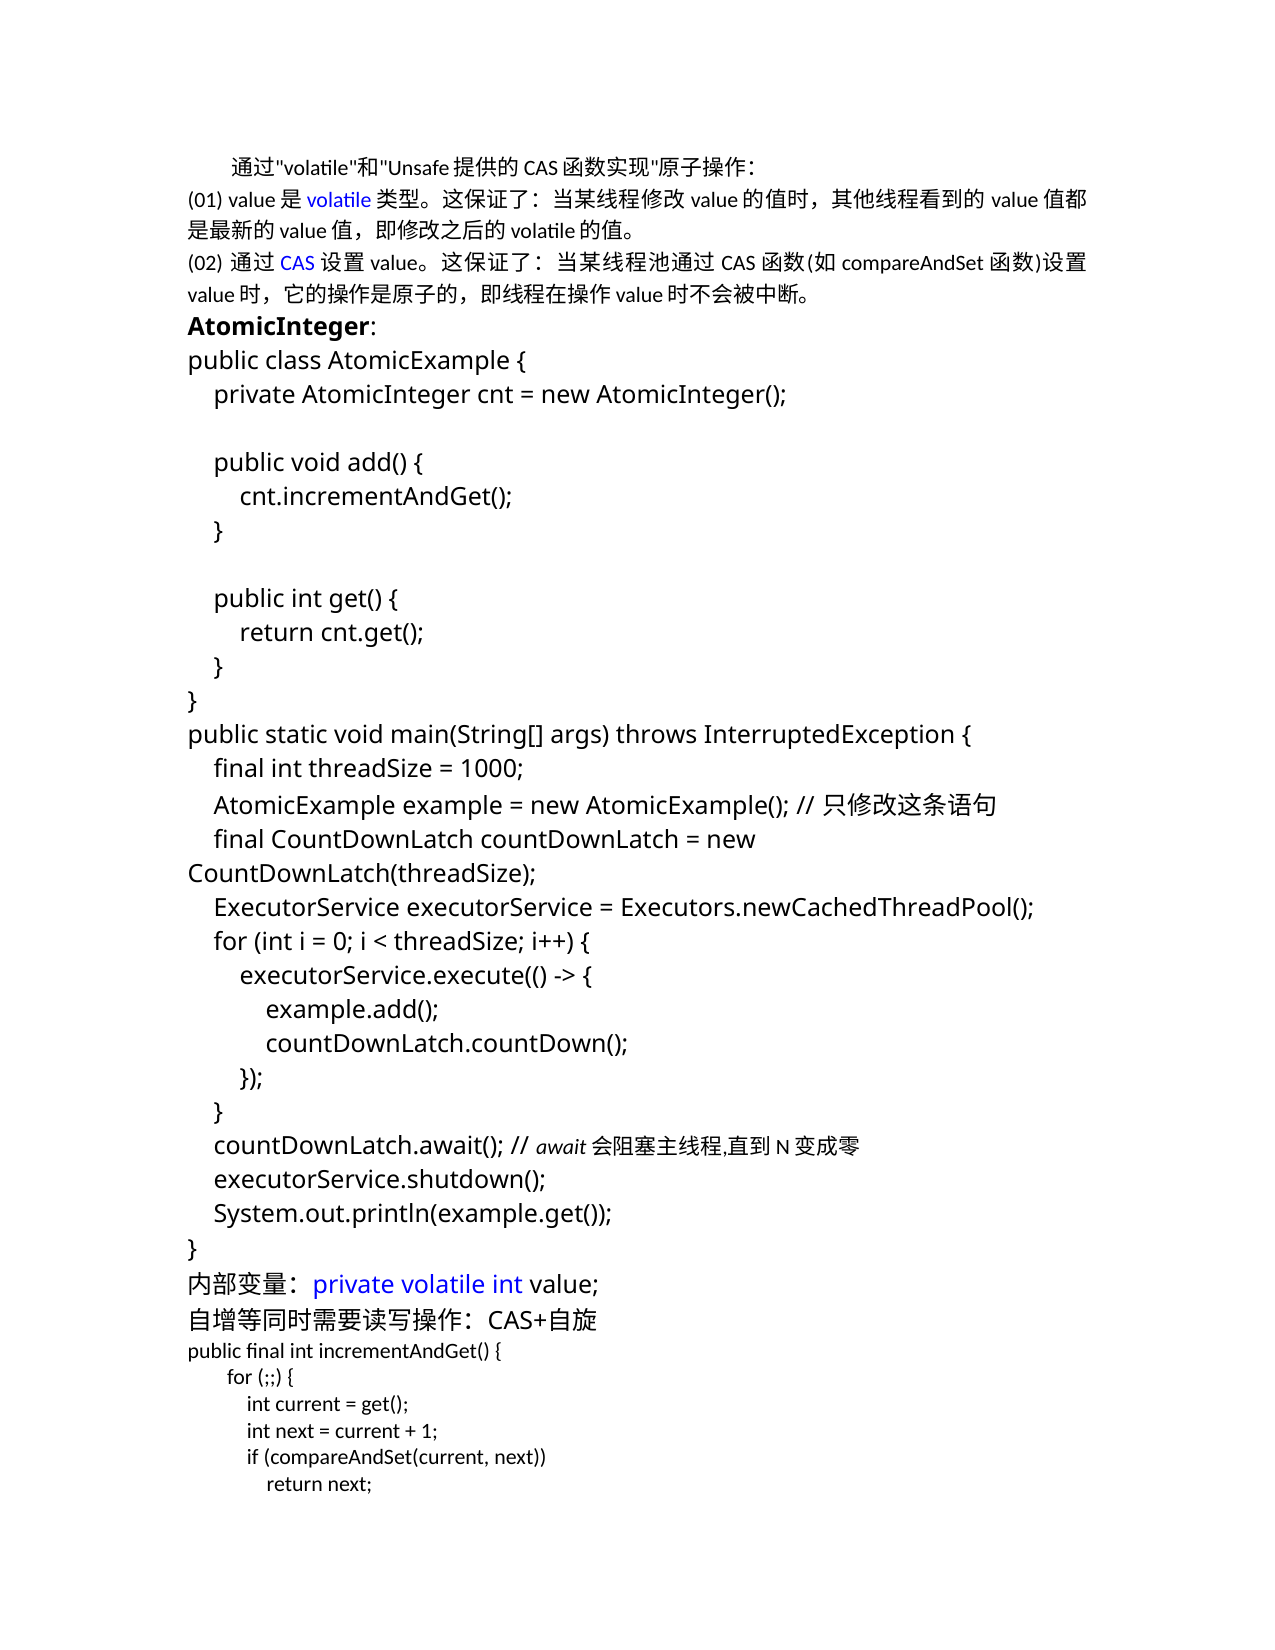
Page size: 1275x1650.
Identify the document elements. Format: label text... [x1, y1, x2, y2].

text } [187, 649, 1087, 683]
text } [187, 1094, 1087, 1128]
text int next = current + 1; [187, 1417, 1087, 1443]
text 通过"volatile"和"Unsafe提供的CAS函数实现"原子操作： (01) value是volatile类型。这保证了：当某线程修改value的值时，其他线程看到的value值都是最新的value值，即修改之后的volatile的值。 (02) 通过CAS设置value。这保证了：当某线程池通过CAS函数(如compareAndSet函数)设置value时，它的操作是原子的，即线程在操作value时不会被中断。 [187, 150, 1087, 308]
text executorService.execute(() -> { [187, 958, 1087, 992]
text final int threadSize = 1000; [187, 751, 1087, 785]
text System.out.println(example.get()); [187, 1196, 1087, 1230]
text for (;;) { [187, 1363, 1087, 1390]
text }); [187, 1060, 1087, 1094]
text AtomicExample example = new AtomicExample(); // 只修改这条语句 [187, 785, 1087, 821]
text } [187, 1230, 1087, 1264]
text executorService.shutdown(); [187, 1162, 1087, 1196]
text 内部变量：private volatile int value; [187, 1264, 1087, 1301]
text } [187, 683, 1087, 717]
text countDownLatch.countDown(); [187, 1026, 1087, 1060]
text ExecutorService executorService = Executors.newCachedThreadPool(); [187, 889, 1087, 924]
text public final int incrementAndGet() { [187, 1337, 1087, 1363]
text public class AtomicExample { [187, 342, 1087, 376]
text 自增等同时需要读写操作：CAS+自旋 [187, 1301, 1087, 1337]
text int current = get(); [187, 1390, 1087, 1417]
text public void add() { [187, 444, 1087, 479]
text cnt.incrementAndGet(); [187, 479, 1087, 513]
text if (compareAndSet(current, next)) [187, 1443, 1087, 1470]
text return cnt.get(); [187, 615, 1087, 649]
text } [187, 513, 1087, 547]
text return next; [187, 1470, 1087, 1497]
text public static void main(String[] args) throws InterruptedException { [187, 717, 1087, 751]
text for (int i = 0; i < threadSize; i++) { [187, 924, 1087, 958]
text final CountDownLatch countDownLatch = new CountDownLatch(threadSize); [187, 821, 1087, 889]
text example.add(); [187, 992, 1087, 1026]
text AtomicInteger: [187, 308, 1087, 342]
text public int get() { [187, 581, 1087, 615]
text private AtomicInteger cnt = new AtomicInteger(); [187, 376, 1087, 411]
text countDownLatch.await(); // await会阻塞主线程,直到N变成零 [187, 1128, 1087, 1162]
